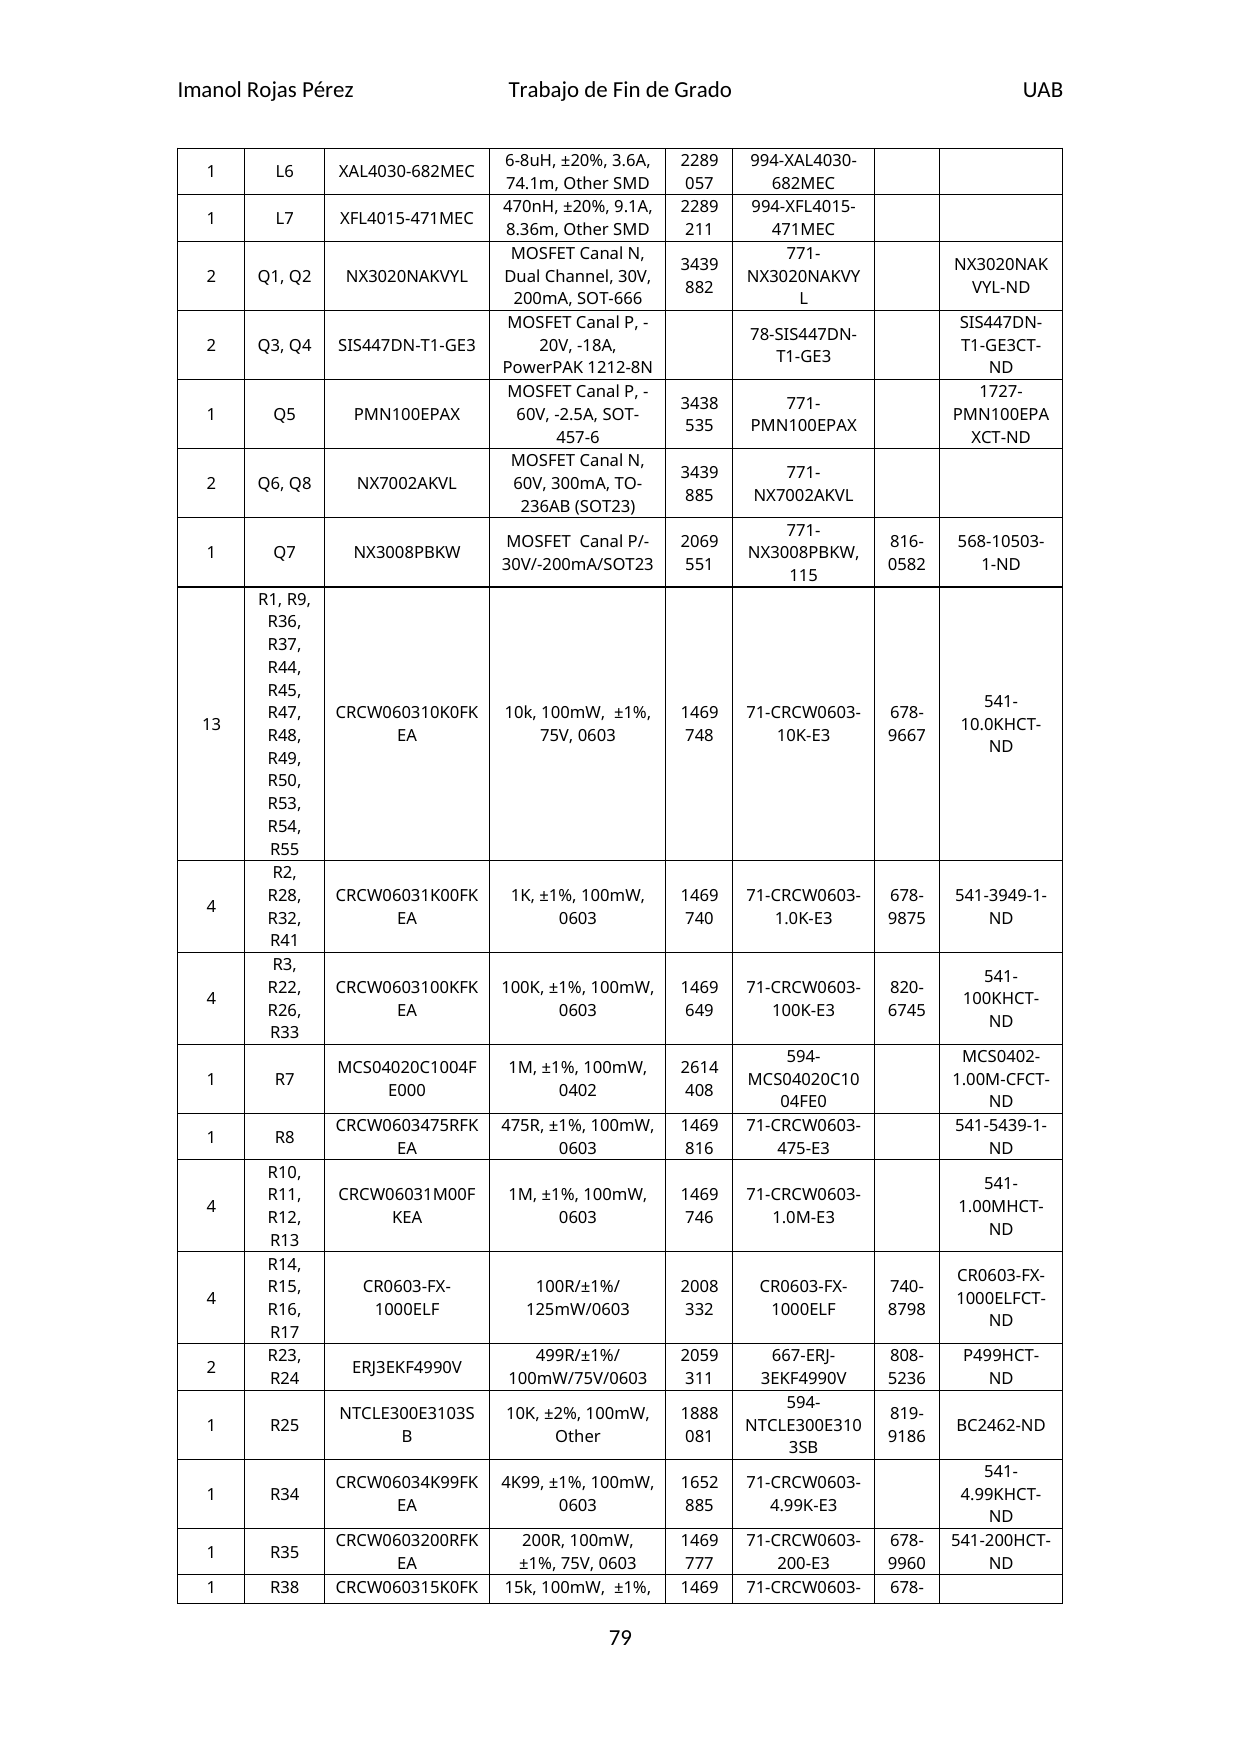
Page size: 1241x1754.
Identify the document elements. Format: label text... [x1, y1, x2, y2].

table_cell 541-4.99KHCT-ND [940, 1460, 1062, 1528]
table_cell CRCW060310K0FKEA [325, 588, 489, 860]
table_cell 71-CRCW0603-100K-E3 [733, 953, 874, 1044]
table_cell CRCW0603100KFKEA [325, 953, 489, 1044]
table_cell 541-5439-1-ND [940, 1114, 1062, 1159]
table_cell [940, 449, 1062, 517]
table_cell 994-XFL4015-471MEC [733, 195, 874, 241]
table_cell MCS04020C1004FE000 [325, 1045, 489, 1113]
table_cell 71-CRCW0603-10K-E3 [733, 588, 874, 860]
table_cell [875, 380, 939, 448]
table_cell Q3, Q4 [245, 311, 324, 379]
table_cell 771-PMN100EPAX [733, 380, 874, 448]
table_cell Q1, Q2 [245, 242, 324, 310]
table_cell 2289057 [666, 149, 732, 194]
table_cell XFL4015-471MEC [325, 195, 489, 241]
table_cell 678-9793 [875, 1575, 939, 1603]
table_cell NX3008PBKW [325, 518, 489, 586]
table_cell 200R, 100mW, ±1%, 75V, 0603 [490, 1529, 665, 1574]
table_cell 1 [178, 1045, 244, 1113]
table_cell 1 [178, 1529, 244, 1574]
table_cell 4K99, ±1%, 100mW, 0603 [490, 1460, 665, 1528]
table_cell 994-XAL4030-682MEC [733, 149, 874, 194]
table_cell P499HCT-ND [940, 1344, 1062, 1389]
table_cell 4 [178, 953, 244, 1044]
table_cell 3439882 [666, 242, 732, 310]
table_cell CRCW060315K0FKEA [325, 1575, 489, 1603]
table_cell 1469816 [666, 1114, 732, 1159]
table_cell 4 [178, 861, 244, 952]
table_cell CR0603-FX-1000ELF [733, 1252, 874, 1343]
table_cell R2, R28, R32, R41 [245, 861, 324, 952]
table_cell Q6, Q8 [245, 449, 324, 517]
table_cell 819-9186 [875, 1391, 939, 1459]
table_cell R8 [245, 1114, 324, 1159]
table_cell 1469758 [666, 1575, 732, 1603]
table_cell MOSFET Canal P, -20V, -18A, PowerPAK 1212-8N [490, 311, 665, 379]
table_cell L6 [245, 149, 324, 194]
table_cell [875, 195, 939, 241]
table_cell [940, 195, 1062, 241]
table_cell NX3020NAKVYL [325, 242, 489, 310]
table_cell 71-CRCW0603-15K-E3 [733, 1575, 874, 1603]
table_cell R38 [245, 1575, 324, 1603]
table_cell R34 [245, 1460, 324, 1528]
table_cell 1469740 [666, 861, 732, 952]
table_cell 594-MCS04020C1004FE0 [733, 1045, 874, 1113]
table_cell 10K, ±2%, 100mW, Other [490, 1391, 665, 1459]
table_cell 1 [178, 149, 244, 194]
table_cell 13 [178, 588, 244, 860]
table_cell 1 [178, 1460, 244, 1528]
table_cell MOSFET Canal N, 60V, 300mA, TO-236AB (SOT23) [490, 449, 665, 517]
table_cell 2289211 [666, 195, 732, 241]
table_cell MOSFET Canal N, Dual Channel, 30V, 200mA, SOT-666 [490, 242, 665, 310]
table_cell [875, 1460, 939, 1528]
table_cell 541-200HCT-ND [940, 1529, 1062, 1574]
table_cell [875, 311, 939, 379]
table_cell 678-9875 [875, 861, 939, 952]
table_cell L7 [245, 195, 324, 241]
table_cell 6-8uH, ±20%, 3.6A, 74.1m, Other SMD [490, 149, 665, 194]
table_cell ERJ3EKF4990V [325, 1344, 489, 1389]
table_cell 1469746 [666, 1160, 732, 1251]
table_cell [490, 1575, 665, 1603]
table_cell 100R/±1%/125mW/0603 [490, 1252, 665, 1343]
table_cell MCS0402-1.00M-CFCT-ND [940, 1045, 1062, 1113]
table_cell 499R/±1%/100mW/75V/0603 [490, 1344, 665, 1389]
table_cell 2069551 [666, 518, 732, 586]
table_cell [940, 149, 1062, 194]
table_cell [875, 149, 939, 194]
table_cell 568-10503-1-ND [940, 518, 1062, 586]
table_cell 678-9960 [875, 1529, 939, 1574]
table_cell R10, R11, R12, R13 [245, 1160, 324, 1251]
table_cell 1888081 [666, 1391, 732, 1459]
table_cell R7 [245, 1045, 324, 1113]
table_cell 1 [178, 1114, 244, 1159]
table_cell NTCLE300E3103SB [325, 1391, 489, 1459]
table_cell Q5 [245, 380, 324, 448]
table_cell [875, 1045, 939, 1113]
table_cell 1 [178, 195, 244, 241]
table_cell 771-NX7002AKVL [733, 449, 874, 517]
table_cell 2059311 [666, 1344, 732, 1389]
table_cell NX3020NAKVYL-ND [940, 242, 1062, 310]
table_cell 541-10.0KHCT-ND [940, 588, 1062, 860]
table_cell 71-CRCW0603-475-E3 [733, 1114, 874, 1159]
table_cell [875, 1160, 939, 1251]
table_cell 541-100KHCT-ND [940, 953, 1062, 1044]
table_cell 71-CRCW0603-4.99K-E3 [733, 1460, 874, 1528]
table_cell 2008332 [666, 1252, 732, 1343]
table_cell 71-CRCW0603-200-E3 [733, 1529, 874, 1574]
table_cell R23, R24 [245, 1344, 324, 1389]
table_cell R1, R9, R36, R37, R44, R45, R47, R48, R49, R50, R53, R54, R55 [245, 588, 324, 860]
table_cell BC2462-ND [940, 1391, 1062, 1459]
table_cell 816-0582 [875, 518, 939, 586]
table_cell 475R, ±1%, 100mW, 0603 [490, 1114, 665, 1159]
table_cell 1M, ±1%, 100mW, 0603 [490, 1160, 665, 1251]
table_cell 771-NX3008PBKW,115 [733, 518, 874, 586]
table_cell 740-8798 [875, 1252, 939, 1343]
table_cell 678-9667 [875, 588, 939, 860]
table_cell CRCW06034K99FKEA [325, 1460, 489, 1528]
table_cell SIS447DN-T1-GE3 [325, 311, 489, 379]
table_cell 71-CRCW0603-1.0K-E3 [733, 861, 874, 952]
table_cell 100K, ±1%, 100mW, 0603 [490, 953, 665, 1044]
table_cell [875, 1114, 939, 1159]
table_cell R35 [245, 1529, 324, 1574]
table_cell [875, 242, 939, 310]
table_cell 78-SIS447DN-T1-GE3 [733, 311, 874, 379]
table_cell [666, 311, 732, 379]
table_cell 808-5236 [875, 1344, 939, 1389]
table_cell 1 [178, 1391, 244, 1459]
table_cell Q7 [245, 518, 324, 586]
table_cell 771-NX3020NAKVYL [733, 242, 874, 310]
table_cell CRCW0603475RFKEA [325, 1114, 489, 1159]
table_cell [875, 449, 939, 517]
table_cell R3, R22, R26, R33 [245, 953, 324, 1044]
table_cell 541-1.00MHCT-ND [940, 1160, 1062, 1251]
table_cell NX7002AKVL [325, 449, 489, 517]
table_cell 10k, 100mW, ±1%, 75V, 0603 [490, 588, 665, 860]
table_cell 541-3949-1-ND [940, 861, 1062, 952]
table_cell 1K, ±1%, 100mW, 0603 [490, 861, 665, 952]
table_cell MOSFET Canal P/-30V/-200mA/SOT23 [490, 518, 665, 586]
table_cell 470nH, ±20%, 9.1A, 8.36m, Other SMD [490, 195, 665, 241]
table_cell 3438535 [666, 380, 732, 448]
table_cell 2 [178, 449, 244, 517]
table_cell CRCW06031K00FKEA [325, 861, 489, 952]
table_cell XAL4030-682MEC [325, 149, 489, 194]
table_cell 71-CRCW0603-1.0M-E3 [733, 1160, 874, 1251]
table_cell 2 [178, 242, 244, 310]
table_cell 2614408 [666, 1045, 732, 1113]
table_cell 1 [178, 380, 244, 448]
table_cell CR0603-FX-1000ELFCT-ND [940, 1252, 1062, 1343]
table_cell 1469748 [666, 588, 732, 860]
table_cell [940, 1575, 1062, 1603]
table_cell CR0603-FX-1000ELF [325, 1252, 489, 1343]
table_cell 4 [178, 1160, 244, 1251]
table_cell 2 [178, 311, 244, 379]
table_cell 594-NTCLE300E3103SB [733, 1391, 874, 1459]
table_cell 820-6745 [875, 953, 939, 1044]
table_cell 1 [178, 1575, 244, 1603]
table_cell 667-ERJ-3EKF4990V [733, 1344, 874, 1389]
table_cell 1469777 [666, 1529, 732, 1574]
table_cell 1652885 [666, 1460, 732, 1528]
table_cell 4 [178, 1252, 244, 1343]
table_cell R14, R15, R16, R17 [245, 1252, 324, 1343]
table_cell SIS447DN-T1-GE3CT-ND [940, 311, 1062, 379]
table_cell 1M, ±1%, 100mW, 0402 [490, 1045, 665, 1113]
table_cell 2 [178, 1344, 244, 1389]
table_cell PMN100EPAX [325, 380, 489, 448]
table_cell 1727-PMN100EPAXCT-ND [940, 380, 1062, 448]
table_cell CRCW06031M00FKEA [325, 1160, 489, 1251]
table_cell 3439885 [666, 449, 732, 517]
table_cell MOSFET Canal P, -60V, -2.5A, SOT-457-6 [490, 380, 665, 448]
table_cell CRCW0603200RFKEA [325, 1529, 489, 1574]
table_cell 1469649 [666, 953, 732, 1044]
table_cell 1 [178, 518, 244, 586]
table_cell R25 [245, 1391, 324, 1459]
